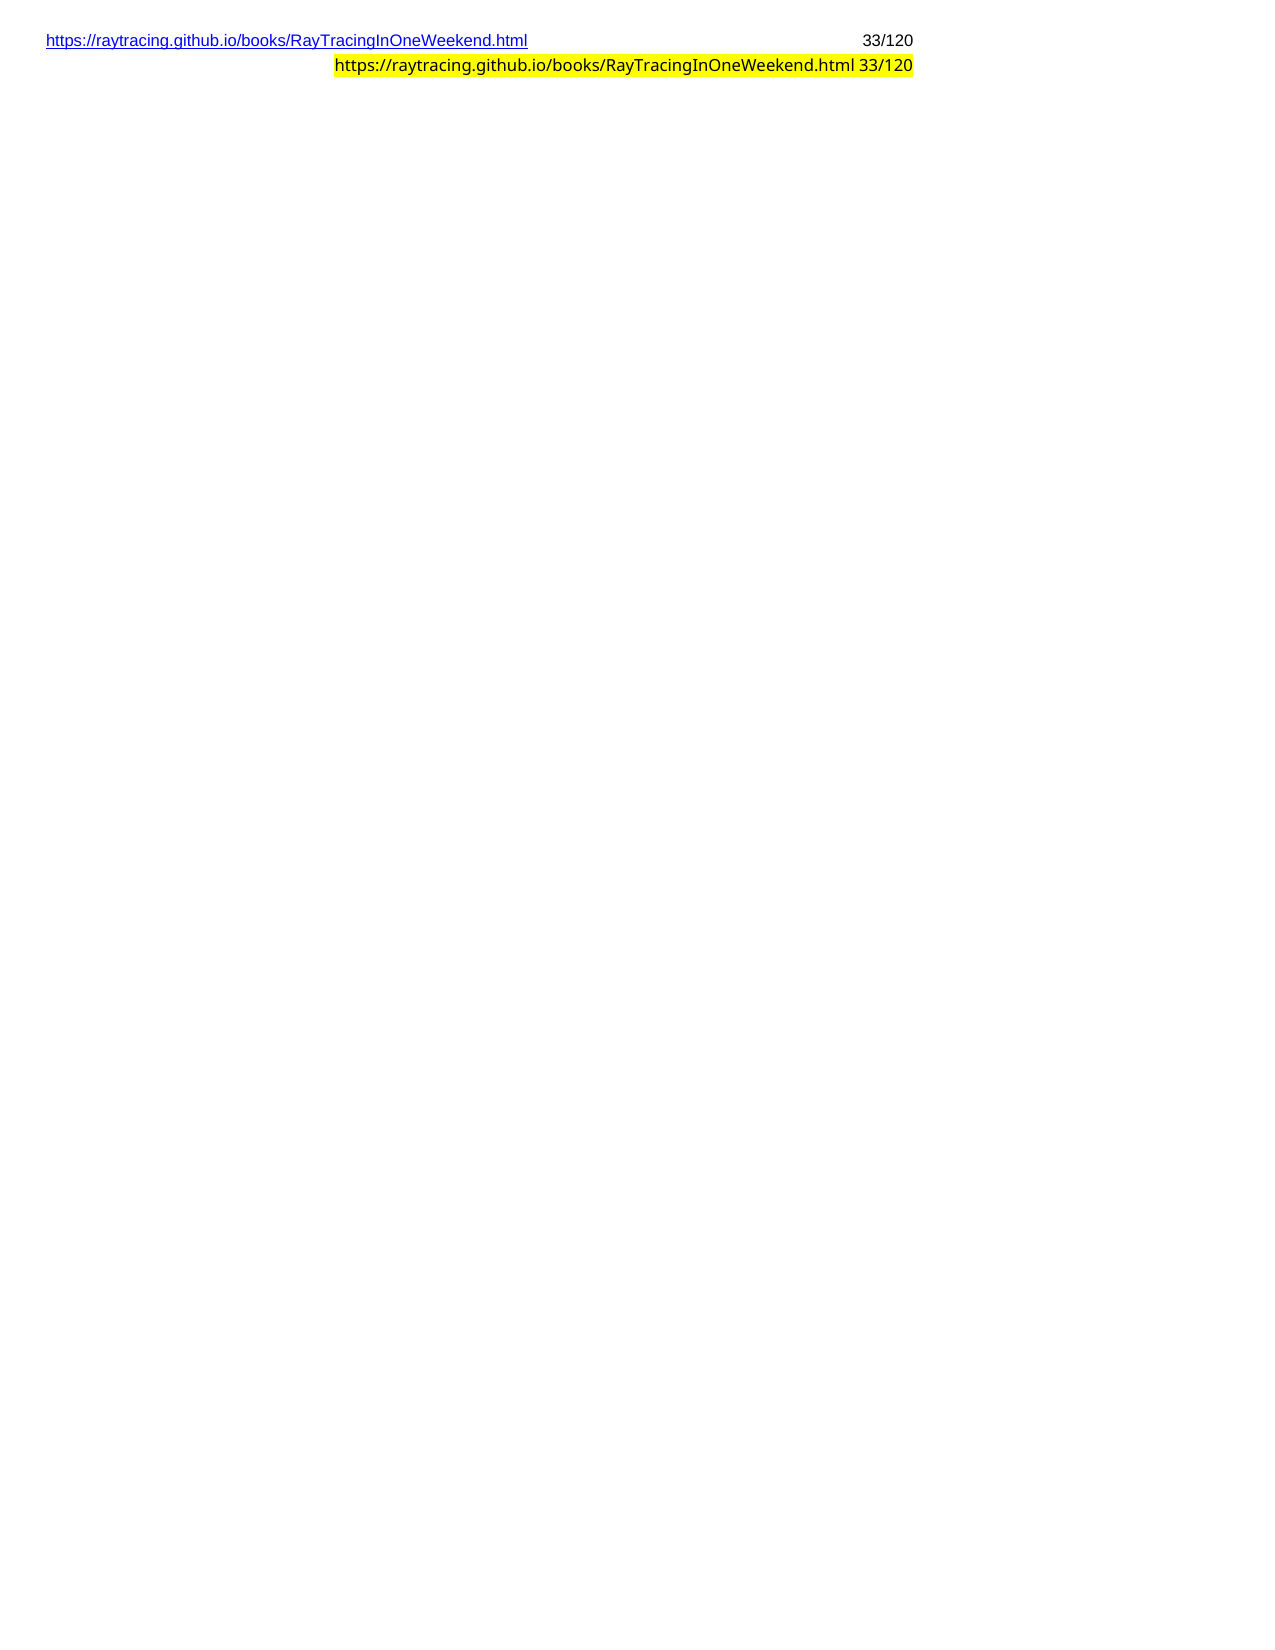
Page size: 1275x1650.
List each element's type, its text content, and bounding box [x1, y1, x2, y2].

text https://raytracing.github.io/books/RayTracingInOneWeekend.html 33/120 https://raytracing.github.io/books/RayTracingInOneWeekend.html 33/120 [46, 31, 838, 77]
